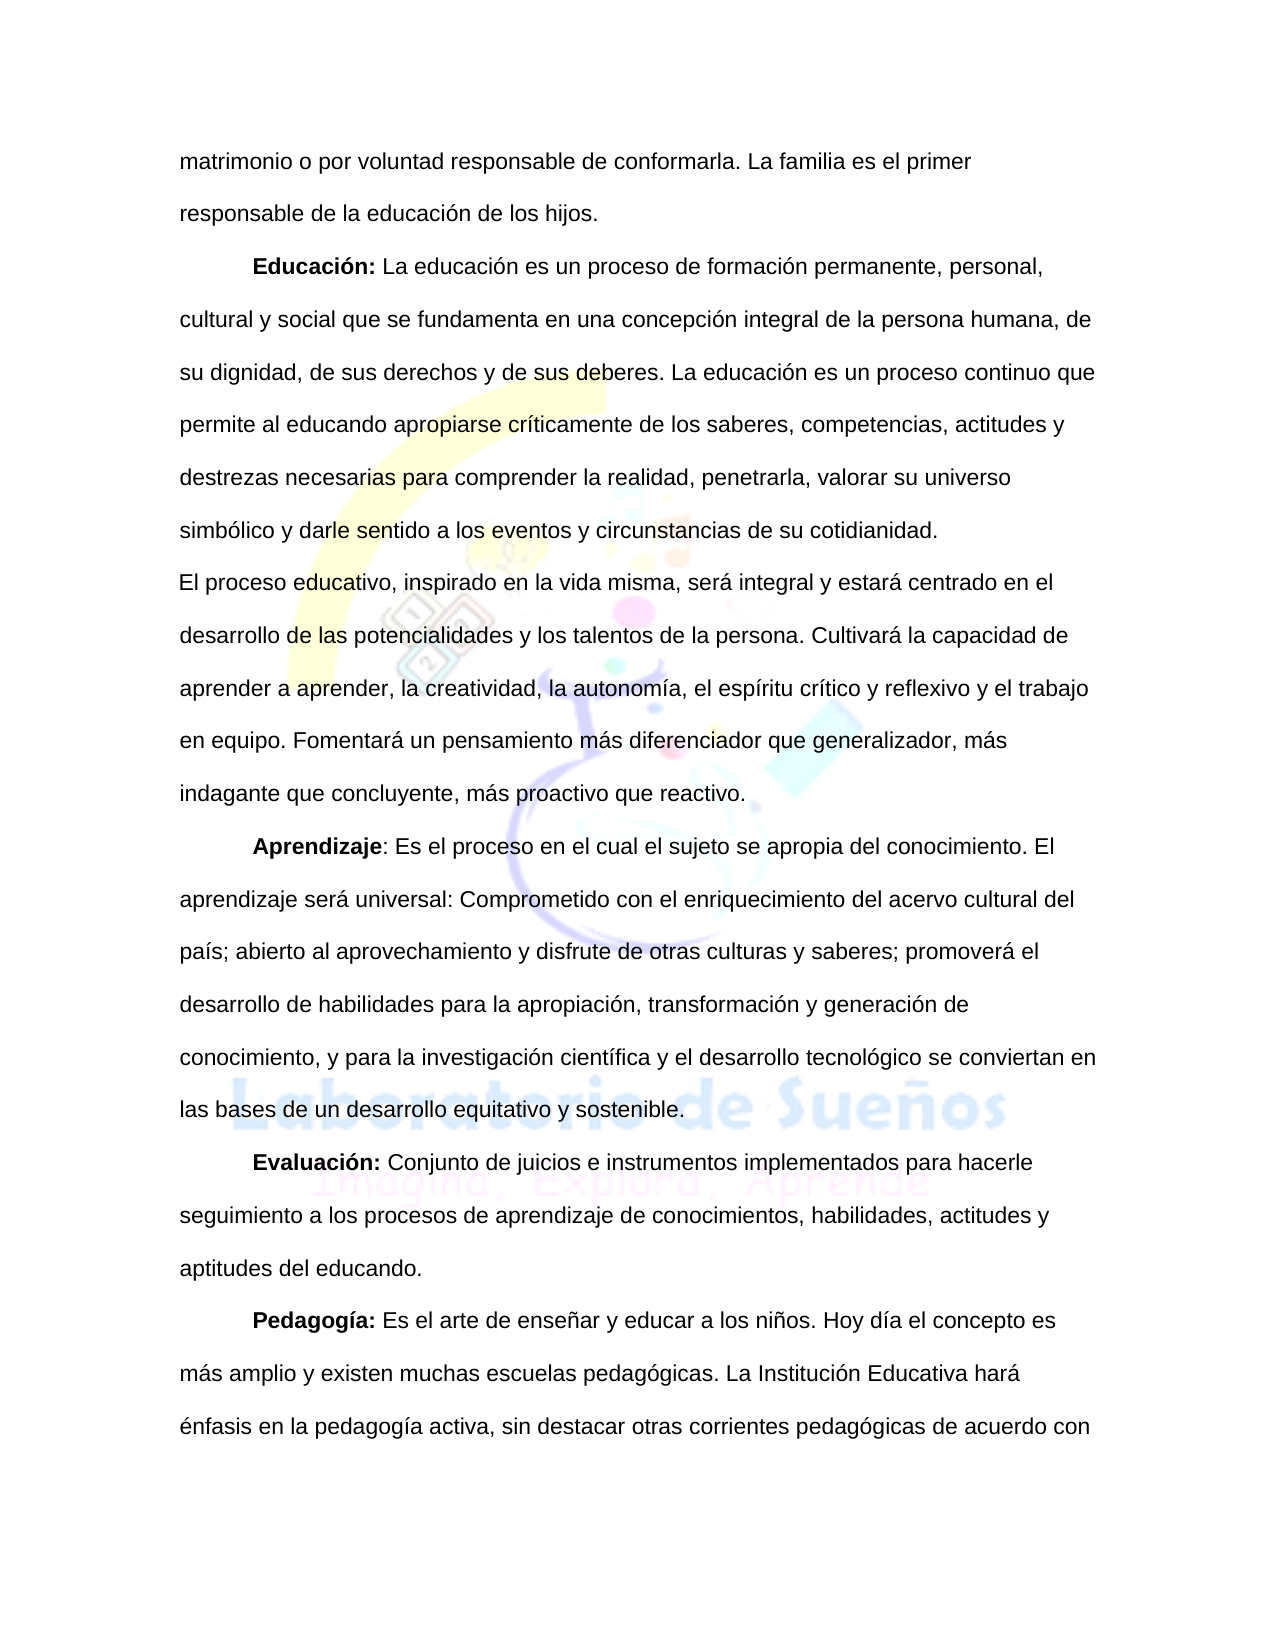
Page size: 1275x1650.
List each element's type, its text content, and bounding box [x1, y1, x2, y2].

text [178, 148, 1098, 227]
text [178, 1307, 1098, 1439]
text Educación: La educación es un proceso de formación permanente, personal, cultural y social que se fundamenta en una concepción integral de la persona humana, de su dignidad, de sus derechos y de sus deberes. La educación es un proceso continuo que permite al educando apropiarse críticamente de los saberes, competencias, actitudes y destrezas necesarias para comprender la realidad, penetrarla, valorar su universo simbólico y darle sentido a los eventos y circunstancias de su cotidianidad. [178, 253, 1098, 543]
text Evaluación: Conjunto de juicios e instrumentos implementados para hacerle seguimiento a los procesos de aprendizaje de conocimientos, habilidades, actitudes y aptitudes del educando. [178, 1149, 1098, 1281]
text Aprendizaje: Es el proceso en el cual el sujeto se apropia del conocimiento. El aprendizaje será universal: Comprometido con el enriquecimiento del acervo cultural del país; abierto al aprovechamiento y disfrute de otras culturas y saberes; promoverá el desarrollo de habilidades para la apropiación, transformación y generación de conocimiento, y para la investigación científica y el desarrollo tecnológico se conviertan en las bases de un desarrollo equitativo y sostenible. [178, 833, 1098, 1123]
text El proceso educativo, inspirado en la vida misma, será integral y estará centrado en el desarrollo de las potencialidades y los talentos de la persona. Cultivará la capacidad de aprender a aprender, la creatividad, la autonomía, el espíritu crítico y reflexivo y el trabajo en equipo. Fomentará un pensamiento más diferenciador que generalizador, más indagante que concluyente, más proactivo que reactivo. [178, 569, 1098, 806]
